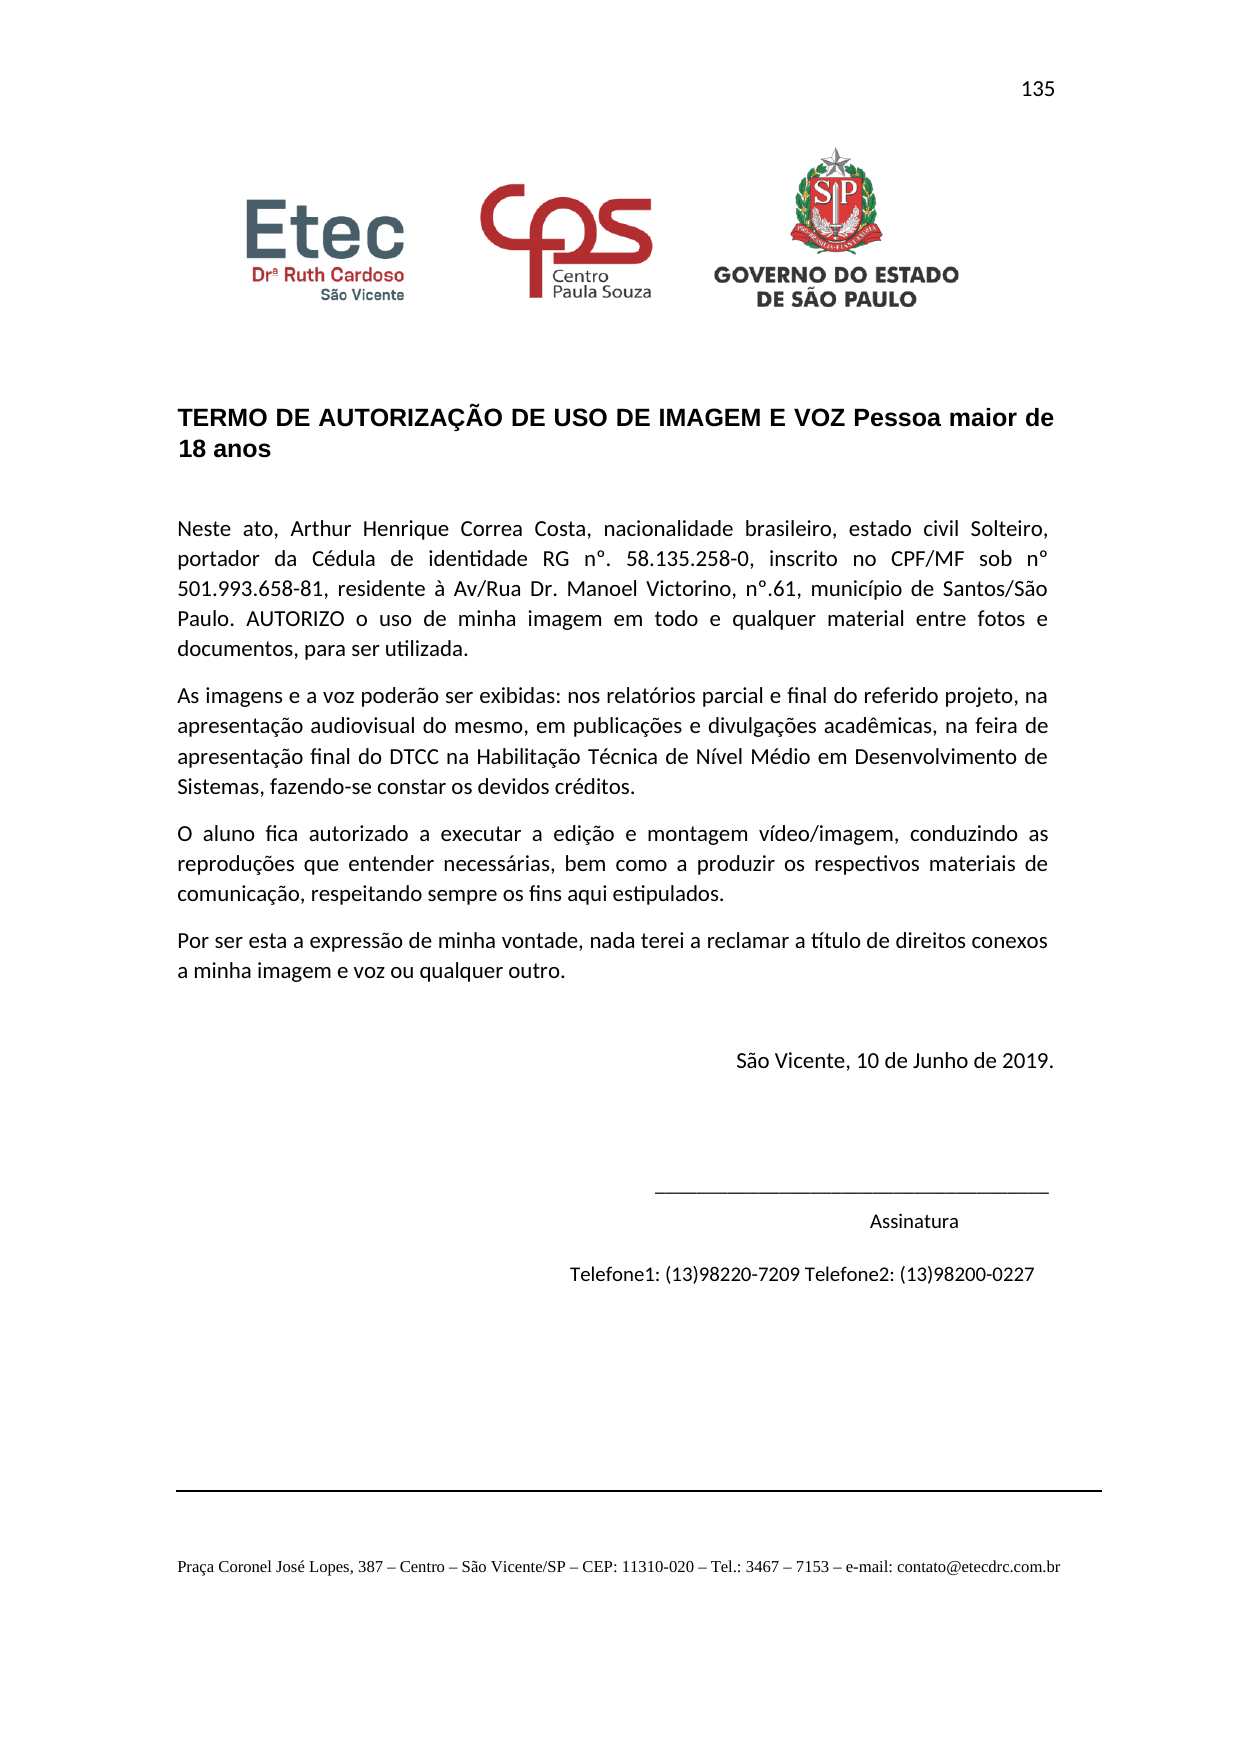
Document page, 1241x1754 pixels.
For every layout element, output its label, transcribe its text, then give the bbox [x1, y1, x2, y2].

picture [246, 147, 959, 307]
text As imagens e a voz poderão ser exibidas: nos relatórios parcial e final do referido projeto, na apresentação audiovisual do mesmo, em publicações e divulgações acadêmicas, na feira de apresentação final do DTCC na Habilitação Técnica de Nível Médio em Desenvolvimento de Sistemas, fazendo-se constar os devidos créditos. [177, 681, 1050, 800]
text Assinatura [177, 1208, 959, 1234]
text TERMO DE AUTORIZAÇÃO DE USO DE IMAGEM E VOZ Pessoa maior de 18 anos [177, 403, 1056, 464]
text Telefone1: (13)98220-7209 Telefone2: (13)98200-0227 [177, 1261, 1035, 1286]
text Neste ato, Arthur Henrique Correa Costa, nacionalidade brasileiro, estado civil Solteiro, portador da Cédula de identidade RG nº. 58.135.258-0, inscrito no CPF/MF sob nº 501.993.658-81, residente à Av/Rua Dr. Manoel Victorino, nº.61, município de Santos/São Paulo. AUTORIZO o uso de minha imagem em todo e qualquer material entre fotos e documentos, para ser utilizada. [177, 514, 1050, 662]
text Por ser esta a expressão de minha vontade, nada terei a reclamar a título de direitos conexos a minha imagem e voz ou qualquer outro. [177, 926, 1050, 985]
text São Vicente, 10 de Junho de 2019. [177, 1047, 1055, 1075]
text Praça Coronel José Lopes, 387 – Centro – São Vicente/SP – CEP: 11310-020 – Tel.: 3467 – 7153 – e-mail: contato@etecdrc.com.br [177, 1557, 1063, 1576]
text ______________________________________ [177, 1171, 1049, 1197]
text O aluno fica autorizado a executar a edição e montagem vídeo/imagem, conduzindo as reproduções que entender necessárias, bem como a produzir os respectivos materiais de comunicação, respeitando sempre os fins aqui estipulados. [177, 819, 1050, 907]
